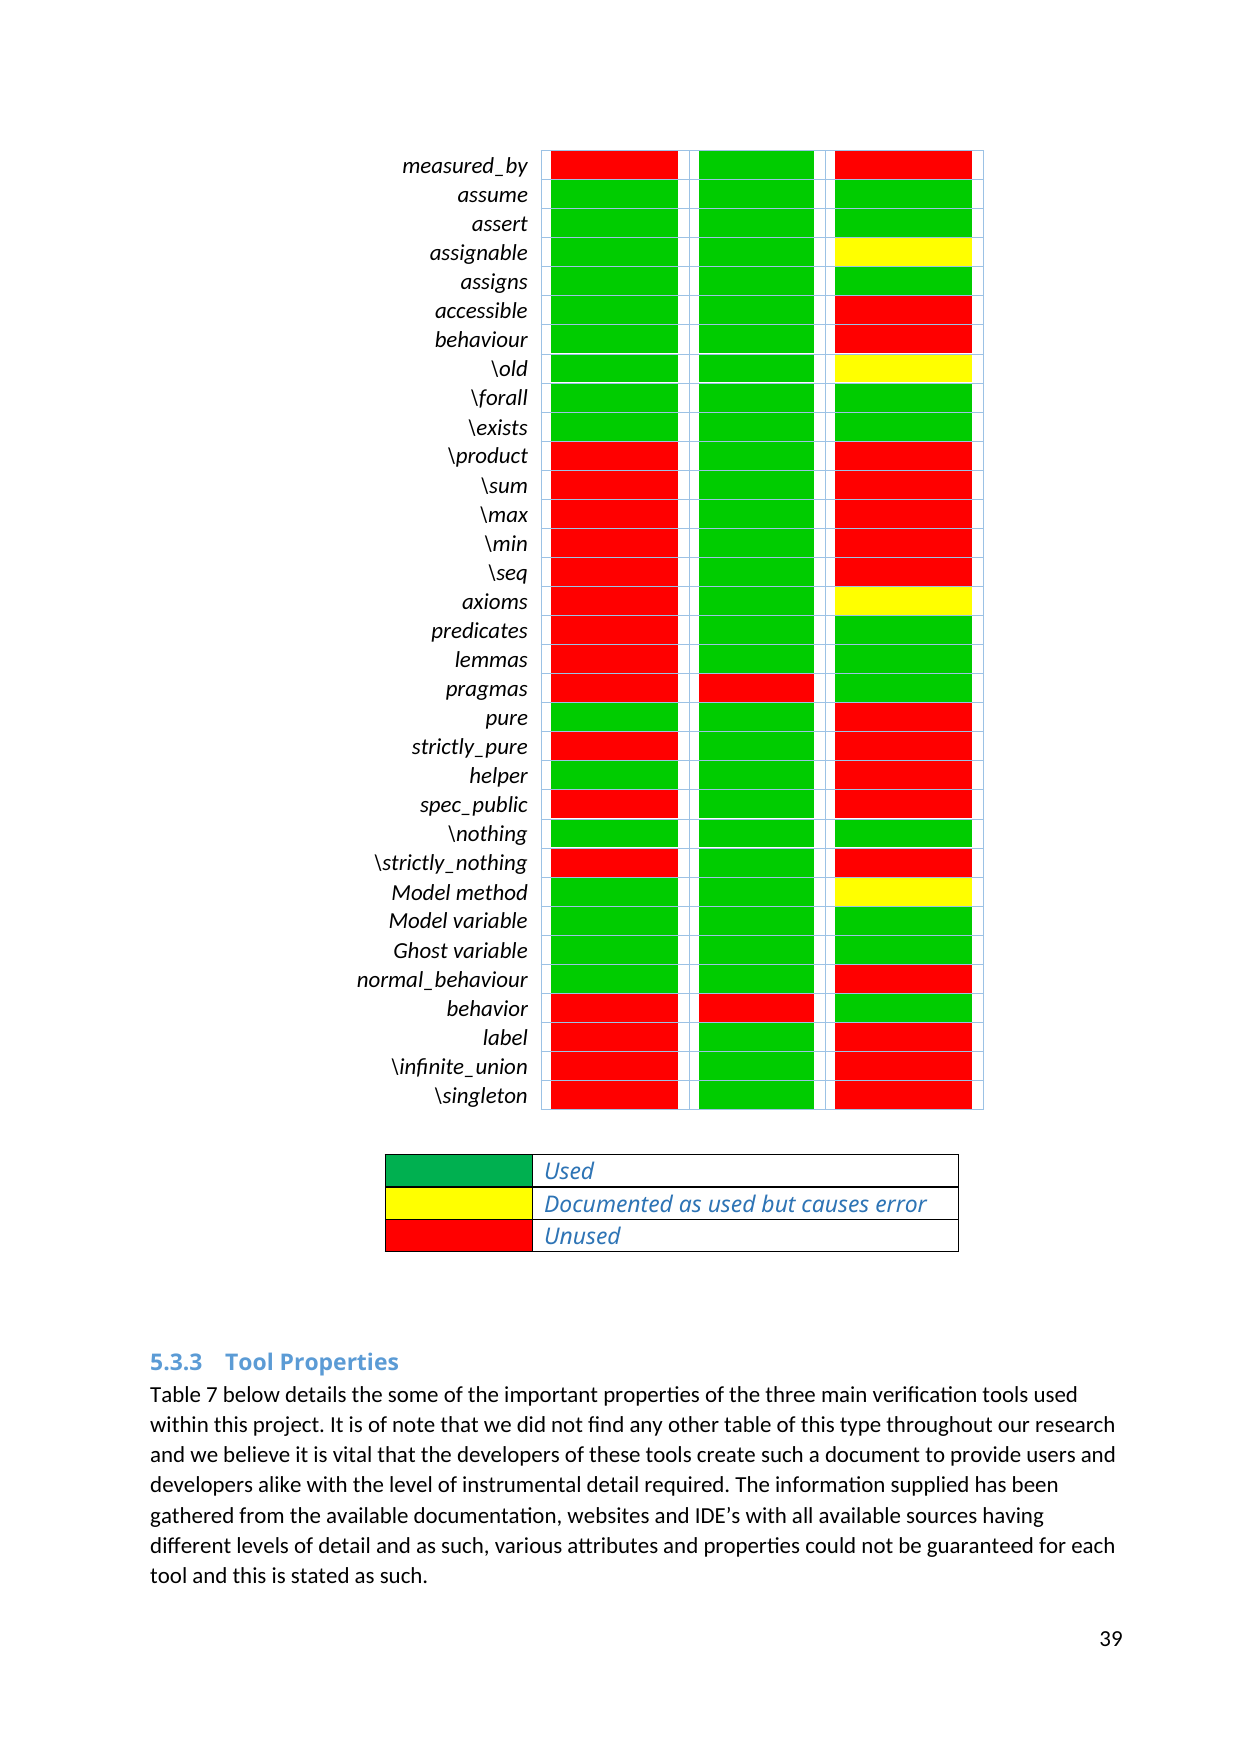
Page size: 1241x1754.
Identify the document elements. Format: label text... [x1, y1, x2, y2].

table_cell [814, 180, 825, 208]
table_cell [542, 994, 551, 1022]
table_cell [542, 529, 551, 557]
table_cell [826, 587, 835, 615]
table_cell accessible [258, 295, 541, 324]
table_cell [972, 907, 983, 935]
table_cell [814, 820, 825, 847]
table_cell behaviour [258, 324, 541, 353]
table_cell \exists [258, 412, 541, 441]
table_cell [542, 965, 551, 993]
table_cell [678, 703, 689, 731]
table_cell [814, 965, 825, 993]
table_cell [814, 587, 825, 615]
table_cell behavior [258, 993, 541, 1022]
table_cell [542, 355, 551, 382]
table_cell [690, 674, 699, 702]
table_cell [826, 790, 835, 818]
table_cell [678, 878, 689, 906]
table_cell [972, 529, 983, 557]
table_cell \strictly_nothing [258, 848, 541, 877]
table_cell [972, 325, 983, 353]
table_cell [814, 267, 825, 295]
table_cell [542, 442, 551, 470]
table_cell [814, 558, 825, 586]
table_cell [542, 878, 551, 906]
table_cell [690, 384, 699, 412]
table_cell [826, 674, 835, 702]
table_cell [542, 558, 551, 586]
table_cell [690, 238, 699, 266]
table_cell [542, 790, 551, 818]
table_cell [814, 151, 825, 179]
table_cell [972, 645, 983, 673]
table_cell [678, 587, 689, 615]
table_cell [826, 936, 835, 964]
table_cell [972, 296, 983, 324]
table_cell [826, 820, 835, 847]
table_cell [678, 209, 689, 237]
table_cell [972, 994, 983, 1022]
table_cell [542, 1081, 551, 1109]
table_cell [972, 703, 983, 731]
table_cell [814, 732, 825, 760]
table_cell lemmas [258, 644, 541, 673]
table_cell [678, 355, 689, 382]
table_cell [542, 209, 551, 237]
table_cell [972, 820, 983, 847]
table_cell [814, 761, 825, 789]
table_cell \max [258, 499, 541, 528]
table_cell [678, 761, 689, 789]
table_cell [972, 384, 983, 412]
table_cell [542, 616, 551, 644]
table_cell [690, 558, 699, 586]
table_cell [972, 1052, 983, 1080]
table_cell \old [258, 354, 541, 382]
table_cell [678, 849, 689, 877]
table_cell \singleton [258, 1080, 541, 1109]
table_cell [690, 413, 699, 441]
table_cell [826, 355, 835, 382]
table_cell Documented as used but causes error [533, 1188, 958, 1219]
table_cell [972, 151, 983, 179]
table_cell [690, 820, 699, 847]
table_cell [972, 471, 983, 499]
table_cell Ghost variable [258, 935, 541, 964]
table_cell [826, 238, 835, 266]
table_cell [826, 965, 835, 993]
table_cell \nothing [258, 819, 541, 847]
table_cell [972, 238, 983, 266]
table_cell [972, 1081, 983, 1109]
table_cell [814, 878, 825, 906]
table_cell [542, 296, 551, 324]
table_cell [690, 296, 699, 324]
table_cell [826, 616, 835, 644]
table_cell [972, 732, 983, 760]
table_cell [542, 384, 551, 412]
table_cell [826, 180, 835, 208]
table_cell \forall [258, 383, 541, 412]
table_cell [678, 471, 689, 499]
table_cell [826, 413, 835, 441]
table_cell [814, 238, 825, 266]
table_cell [690, 703, 699, 731]
table_cell [826, 1052, 835, 1080]
table_cell helper [258, 760, 541, 789]
table_cell [690, 180, 699, 208]
table_cell [972, 674, 983, 702]
table_cell [690, 325, 699, 353]
table_cell [542, 849, 551, 877]
table_cell Unused [533, 1220, 958, 1251]
table_cell [826, 849, 835, 877]
table_cell [814, 209, 825, 237]
table_cell [690, 267, 699, 295]
table_cell [690, 471, 699, 499]
table_cell [690, 645, 699, 673]
table_cell strictly_pure [258, 731, 541, 760]
table_cell [826, 732, 835, 760]
table_cell [972, 878, 983, 906]
table_cell [826, 1081, 835, 1109]
table_cell [826, 907, 835, 935]
table_cell [678, 325, 689, 353]
table_cell [542, 732, 551, 760]
table_cell [690, 878, 699, 906]
table_cell [690, 994, 699, 1022]
table_cell [814, 413, 825, 441]
table_cell [826, 703, 835, 731]
subtitle 5.3.3 Tool Properties [150, 1346, 1122, 1377]
table_cell [814, 936, 825, 964]
table_cell spec_public [258, 789, 541, 818]
table_cell [972, 790, 983, 818]
text Table 7 below details the some of the important properties of the three main verification tools used within this project. It is of note that we did not find any other table of this type throughout our research and we believe it is vital that the developers of these tools create such a document to provide users and developers alike with the level of instrumental detail required. The information supplied has been gathered from the available documentation, websites and IDE’s with all available sources having different levels of detail and as such, various attributes and properties could not be guaranteed for each tool and this is stated as such. [150, 1380, 1122, 1589]
table_cell [690, 732, 699, 760]
table_cell [814, 849, 825, 877]
table_cell [690, 790, 699, 818]
table_cell [814, 1052, 825, 1080]
table_cell [542, 907, 551, 935]
table_cell [690, 587, 699, 615]
table_cell [542, 413, 551, 441]
table_cell [690, 965, 699, 993]
table_cell [826, 994, 835, 1022]
table_cell [972, 587, 983, 615]
table_cell [690, 355, 699, 382]
table_cell [678, 413, 689, 441]
table_cell measured_by [258, 150, 541, 179]
table_cell [972, 936, 983, 964]
table_cell [678, 965, 689, 993]
table_cell [678, 1052, 689, 1080]
table_header [386, 1155, 532, 1186]
table_cell [826, 558, 835, 586]
table_cell [814, 907, 825, 935]
table_cell [826, 761, 835, 789]
table_cell \infinite_union [258, 1051, 541, 1080]
table_cell [678, 994, 689, 1022]
table_cell [678, 442, 689, 470]
table_cell [690, 500, 699, 528]
table_cell [814, 529, 825, 557]
table_cell [972, 1023, 983, 1051]
table_cell [542, 1052, 551, 1080]
table_cell [690, 849, 699, 877]
table_cell [814, 325, 825, 353]
table_cell [814, 674, 825, 702]
table_cell [972, 180, 983, 208]
table_cell assert [258, 208, 541, 237]
table_cell [826, 500, 835, 528]
table_cell [826, 878, 835, 906]
table_cell [826, 296, 835, 324]
table_cell pragmas [258, 673, 541, 702]
table_header Used [533, 1155, 958, 1186]
table_cell [814, 384, 825, 412]
table_cell normal_behaviour [258, 964, 541, 993]
table_cell [678, 151, 689, 179]
table_cell [826, 529, 835, 557]
table_cell assignable [258, 237, 541, 266]
table_cell [814, 500, 825, 528]
table_cell [542, 500, 551, 528]
table_cell [814, 790, 825, 818]
table_cell [678, 616, 689, 644]
table_cell [690, 1081, 699, 1109]
table_cell [678, 790, 689, 818]
table_cell [678, 267, 689, 295]
table_cell [542, 180, 551, 208]
table_cell pure [258, 702, 541, 731]
table_cell [678, 907, 689, 935]
table_cell [690, 151, 699, 179]
table_cell [814, 296, 825, 324]
table_cell [826, 384, 835, 412]
table_cell [826, 325, 835, 353]
table_cell [542, 820, 551, 847]
table_cell assigns [258, 266, 541, 295]
table_cell assume [258, 179, 541, 208]
table_cell [542, 471, 551, 499]
table_cell \min [258, 528, 541, 557]
table_cell [542, 703, 551, 731]
table_cell \seq [258, 557, 541, 586]
table_cell [972, 965, 983, 993]
table_cell [678, 820, 689, 847]
table_cell [690, 1052, 699, 1080]
table_cell [542, 936, 551, 964]
table_cell [814, 994, 825, 1022]
table_cell [542, 238, 551, 266]
table_cell [972, 616, 983, 644]
table_cell [690, 529, 699, 557]
table_cell [826, 209, 835, 237]
table_cell [678, 674, 689, 702]
table_cell [826, 267, 835, 295]
table_cell [542, 761, 551, 789]
table_cell [972, 761, 983, 789]
table_cell [386, 1220, 532, 1251]
table_cell [690, 1023, 699, 1051]
table_cell [542, 151, 551, 179]
table_cell [814, 442, 825, 470]
table_cell [690, 442, 699, 470]
table_cell [690, 616, 699, 644]
table_cell Model method [258, 877, 541, 906]
table_cell [814, 471, 825, 499]
table_cell \product [258, 441, 541, 470]
table_cell [542, 1023, 551, 1051]
table_cell [972, 267, 983, 295]
table_cell [678, 529, 689, 557]
table_cell [826, 645, 835, 673]
table_cell axioms [258, 586, 541, 615]
table_cell [678, 500, 689, 528]
table_cell [678, 296, 689, 324]
table_cell [690, 936, 699, 964]
table_cell label [258, 1022, 541, 1051]
table_cell [972, 558, 983, 586]
table_cell [972, 500, 983, 528]
table_cell [542, 674, 551, 702]
table_cell [678, 180, 689, 208]
table_cell [814, 616, 825, 644]
table_cell [678, 384, 689, 412]
table_cell [826, 1023, 835, 1051]
table_cell [972, 355, 983, 382]
table_cell [542, 645, 551, 673]
table_cell [972, 849, 983, 877]
table_cell [972, 442, 983, 470]
table_cell [542, 587, 551, 615]
table_cell [678, 1081, 689, 1109]
table_cell [690, 761, 699, 789]
table_cell [678, 558, 689, 586]
table_cell [826, 151, 835, 179]
table_cell [678, 732, 689, 760]
table_cell Model variable [258, 906, 541, 935]
table_cell [826, 442, 835, 470]
table_cell [386, 1188, 532, 1219]
table_cell \sum [258, 470, 541, 499]
table_cell [678, 238, 689, 266]
table_cell [678, 1023, 689, 1051]
table_cell [690, 209, 699, 237]
table_cell [690, 907, 699, 935]
table_cell [814, 703, 825, 731]
table_cell predicates [258, 615, 541, 644]
table_cell [678, 936, 689, 964]
table_cell [542, 267, 551, 295]
table_cell [826, 471, 835, 499]
table_cell [814, 645, 825, 673]
table_cell [972, 209, 983, 237]
table_cell [678, 645, 689, 673]
table_cell [542, 325, 551, 353]
table_cell [814, 1023, 825, 1051]
table_cell [972, 413, 983, 441]
table_cell [814, 355, 825, 382]
table_cell [814, 1081, 825, 1109]
